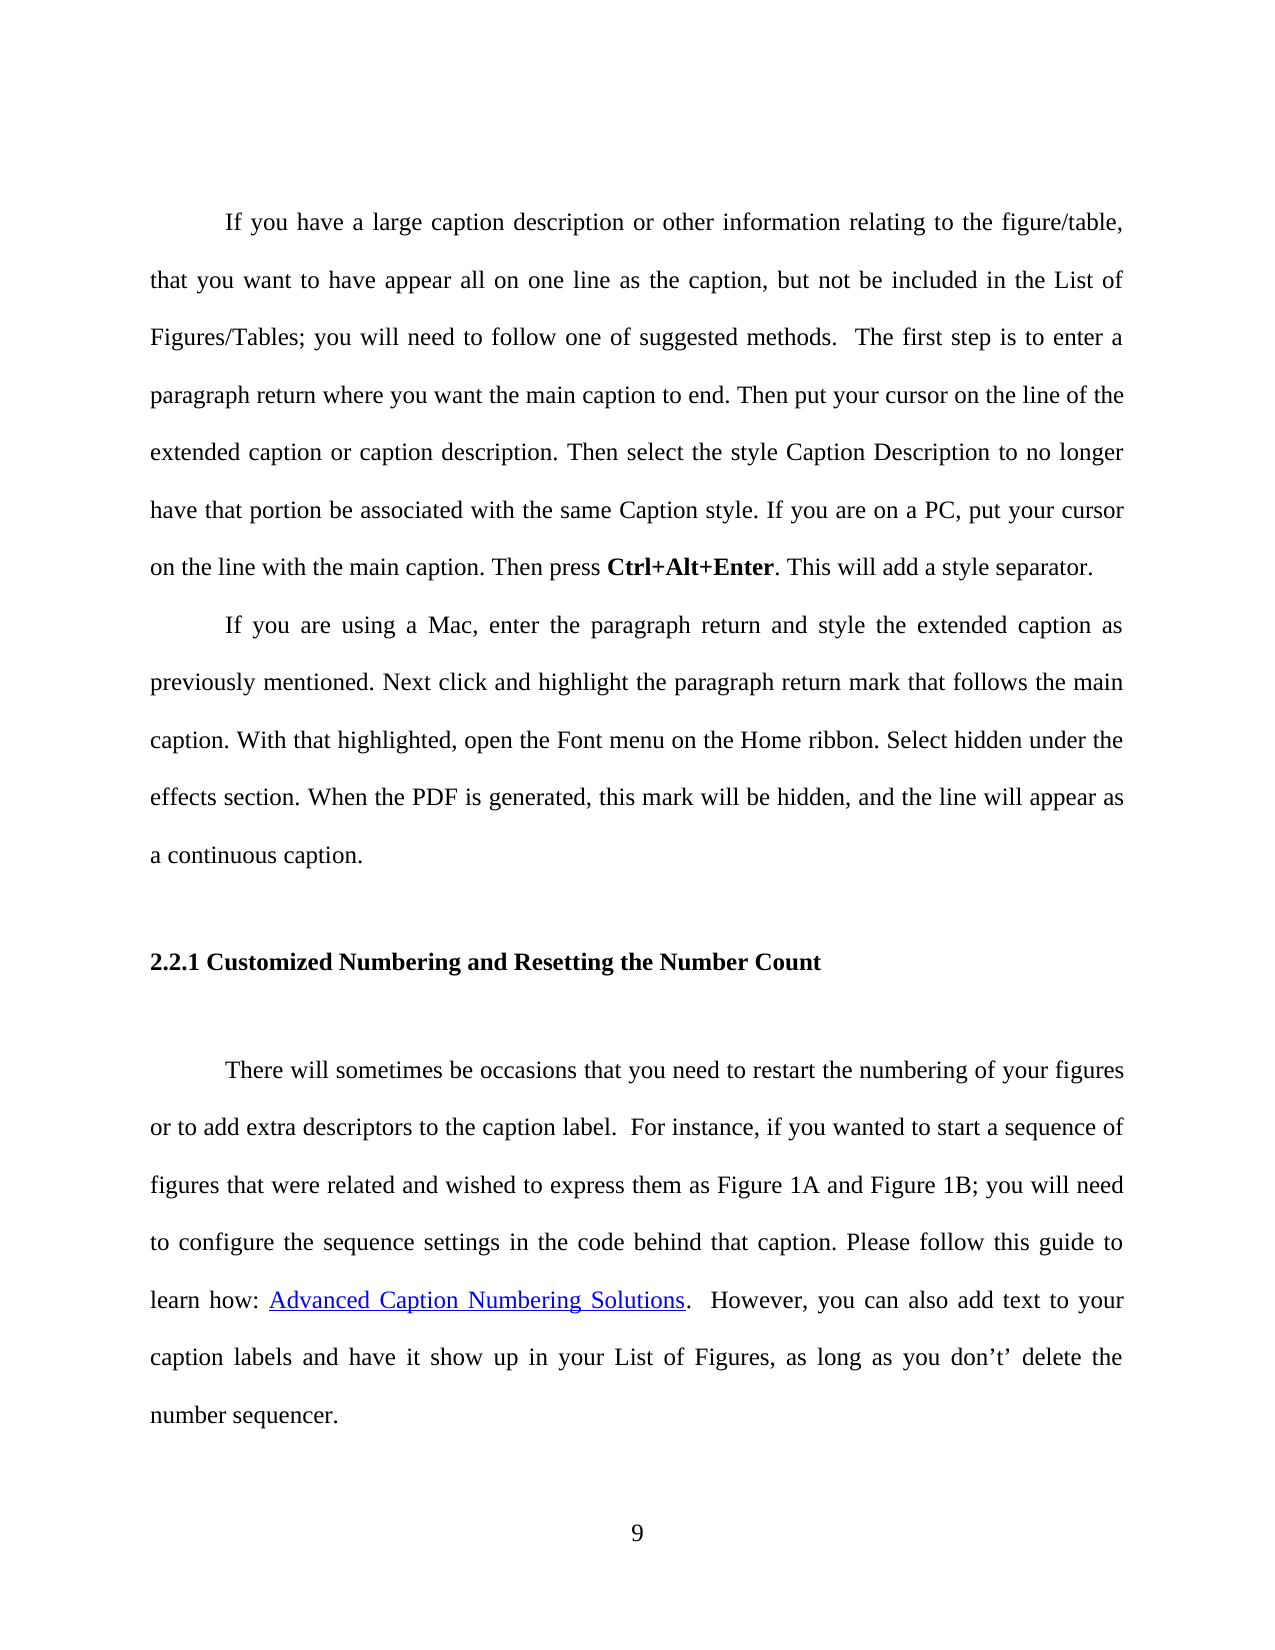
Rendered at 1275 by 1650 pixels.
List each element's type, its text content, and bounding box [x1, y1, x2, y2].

text If you are using a Mac, enter the paragraph return and style the extended caption as previously mentioned. Next click and highlight the paragraph return mark that follows the main caption. With that highlighted, open the Font menu on the Home ribbon. Select hidden under the effects section. When the PDF is generated, this mark will be hidden, and the line will appear as a continuous caption. [150, 610, 1125, 869]
subtitle Customized Numbering and Resetting the Number Count [150, 947, 1125, 976]
text There will sometimes be occasions that you need to restart the numbering of your figures or to add extra descriptors to the caption label. For instance, if you wanted to start a sequence of figures that were related and wished to express them as Figure 1A and Figure 1B; you will need to configure the sequence settings in the code behind that caption. Please follow this guide to learn how: Advanced Caption Numbering Solutions. However, you can also add text to your caption labels and have it show up in your List of Figures, as long as you don’t’ delete the number sequencer. [150, 1055, 1125, 1429]
text If you have a large caption description or other information relating to the figure/table, that you want to have appear all on one line as the caption, but not be included in the List of Figures/Tables; you will need to follow one of suggested methods. The first step is to enter a paragraph return where you want the main caption to end. Then put your cursor on the line of the extended caption or caption description. Then select the style Caption Description to no longer have that portion be associated with the same Caption style. If you are on a PC, put your cursor on the line with the main caption. Then press Ctrl+Alt+Enter. This will add a style separator. [150, 207, 1125, 581]
